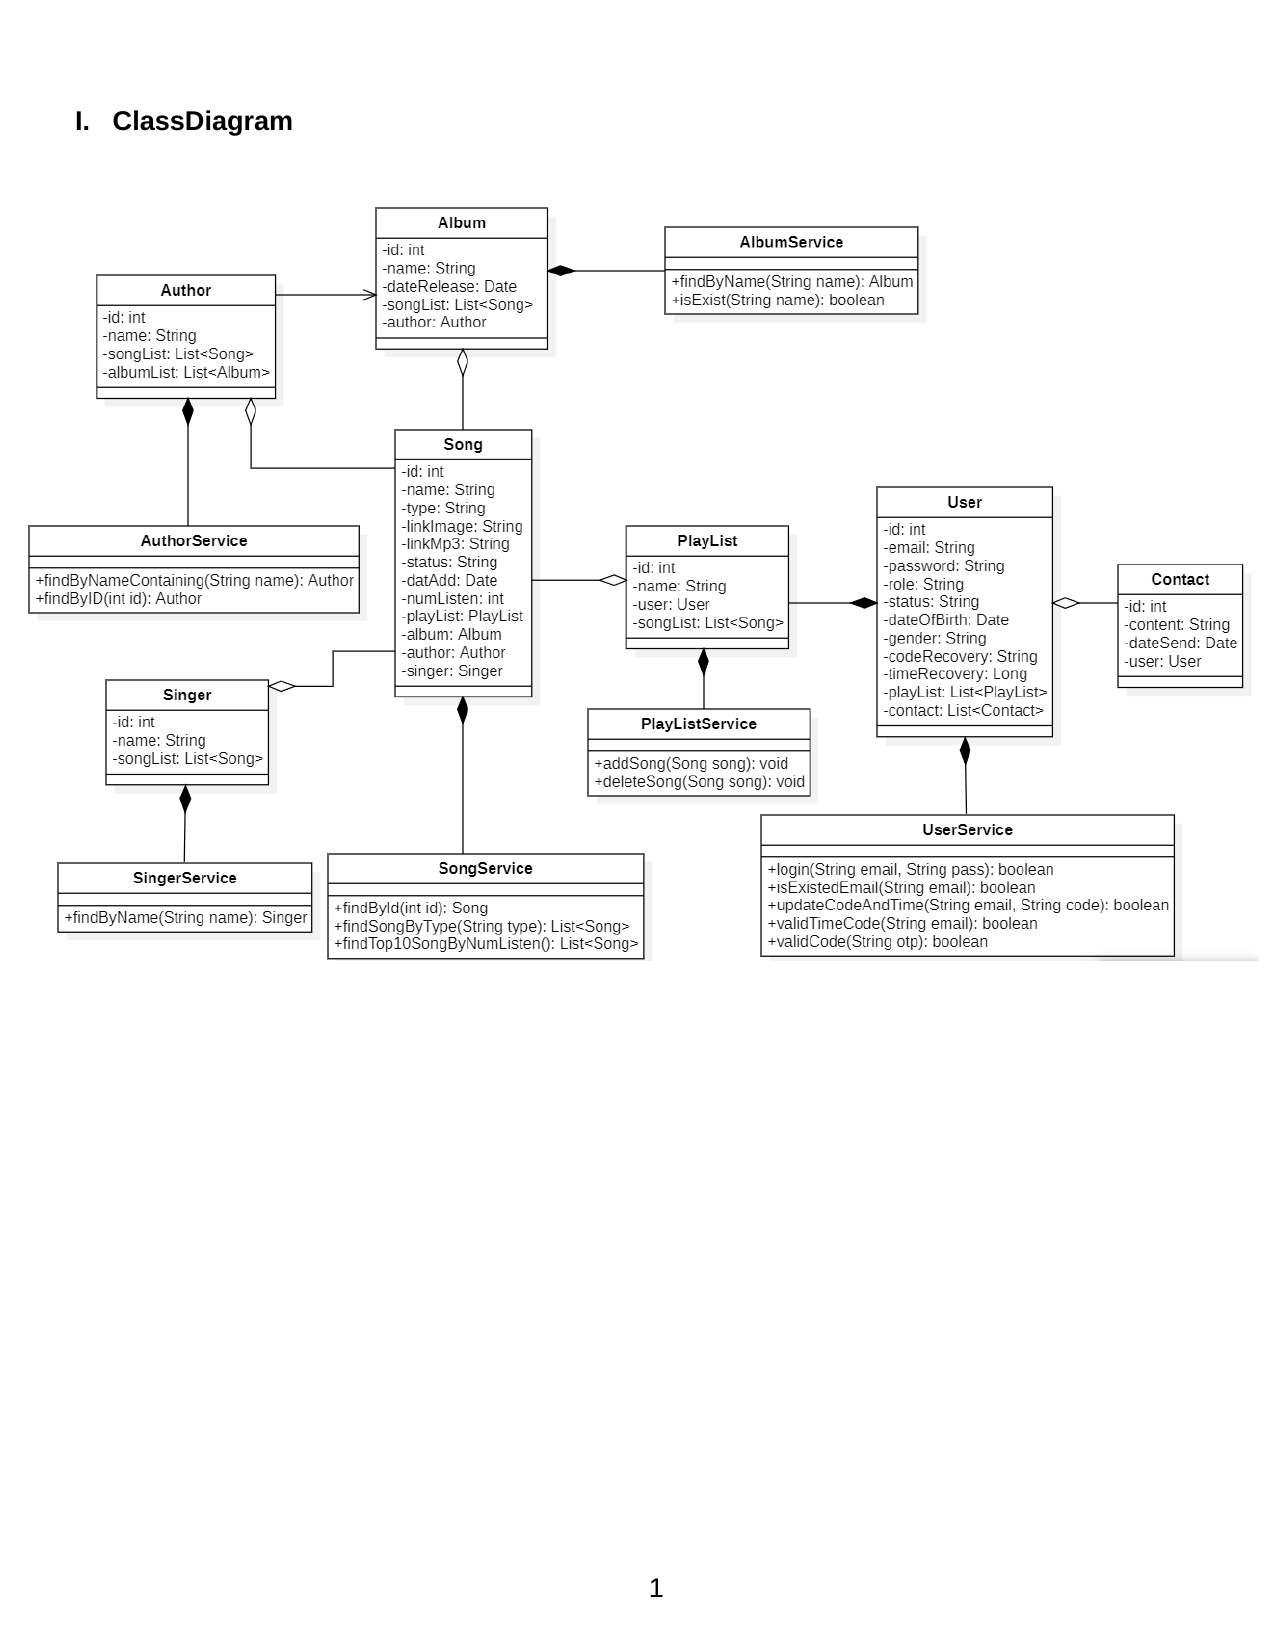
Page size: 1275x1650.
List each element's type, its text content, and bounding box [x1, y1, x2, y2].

picture [18, 168, 1260, 961]
list ClassDiagram [75, 105, 1200, 136]
